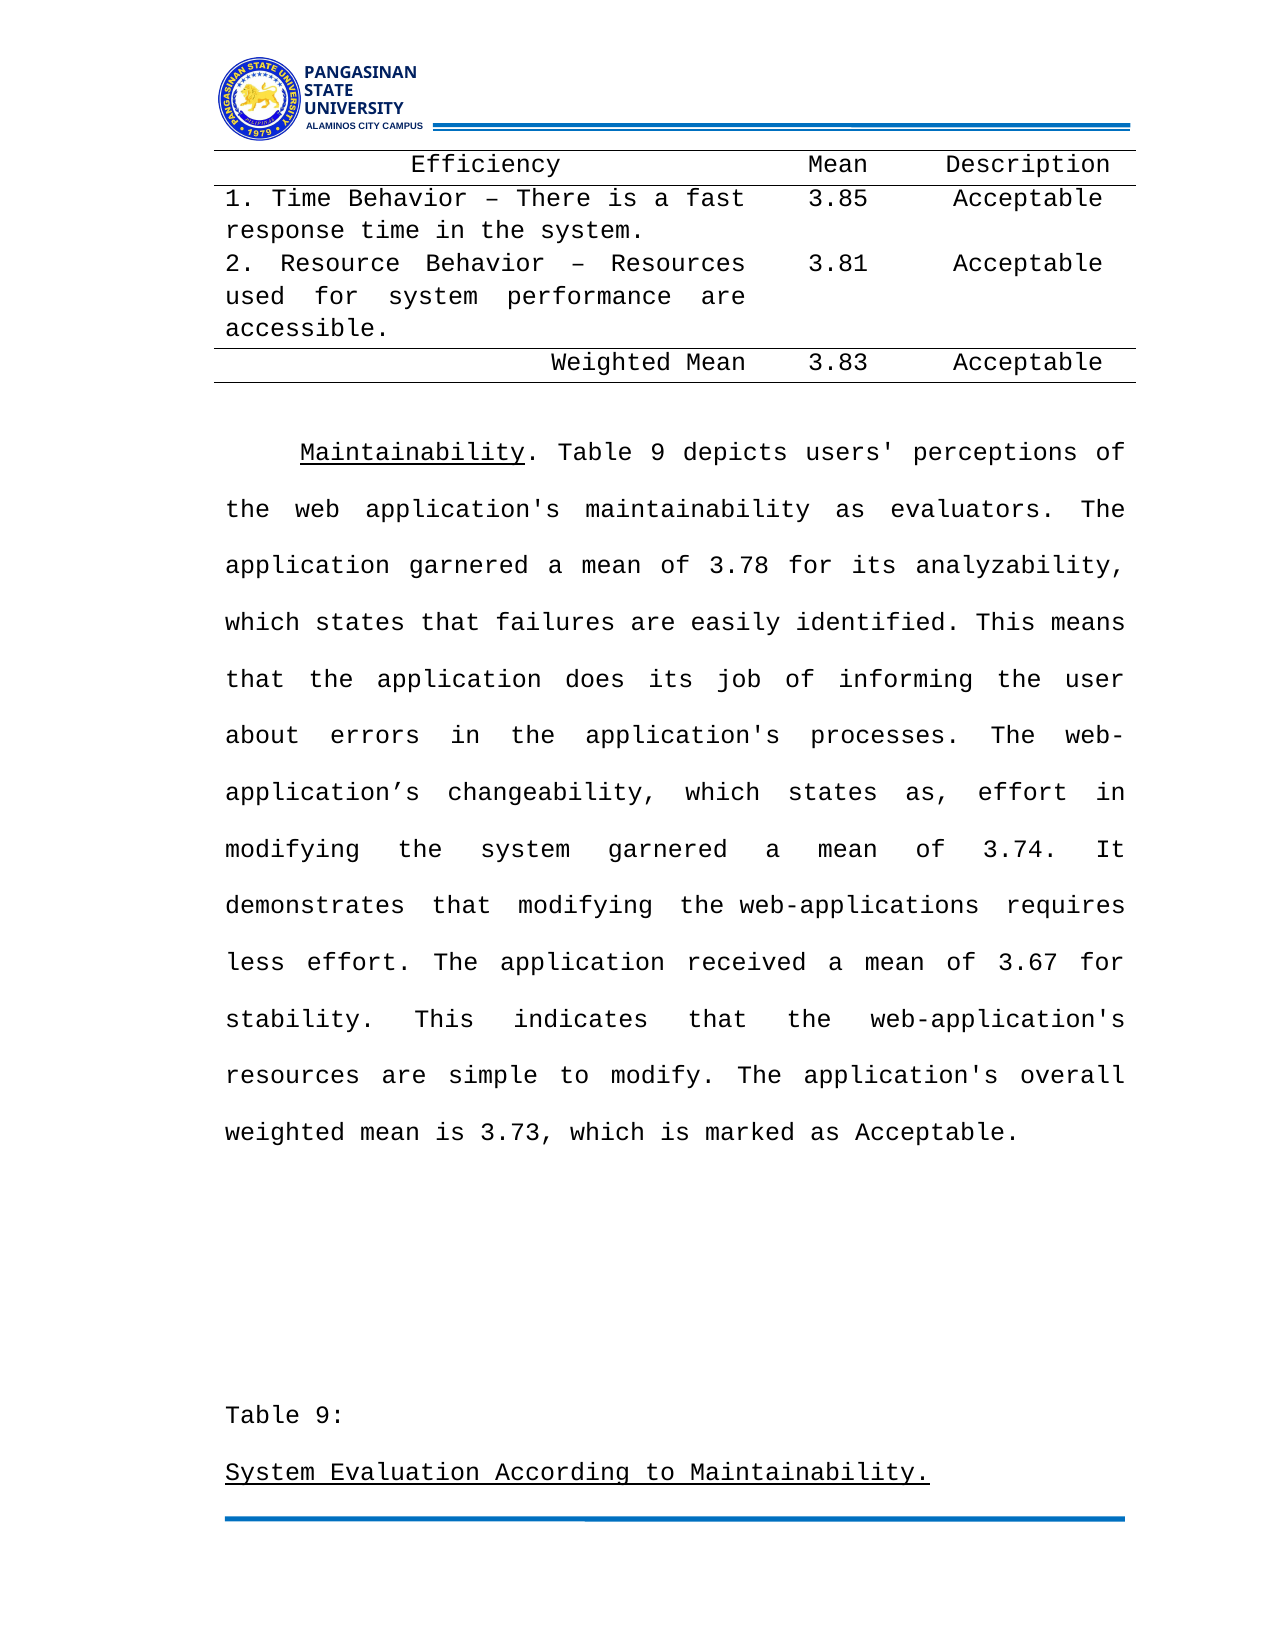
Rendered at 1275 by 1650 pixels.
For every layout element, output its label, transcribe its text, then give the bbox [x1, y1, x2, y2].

table_cell 3.81 [756, 251, 918, 348]
text System Evaluation According to Maintainability. [225, 1460, 1126, 1488]
table_cell 2. Resource Behavior – Resources used for system performance are accessible. [214, 251, 756, 348]
table_header Efficiency [214, 151, 756, 184]
picture [218, 57, 301, 141]
text Maintainability. Table 9 depicts users' perceptions of the web application's maintainability as evaluators. The application garnered a mean of 3.78 for its analyzability, which states that failures are easily identified. This means that the application does its job of informing the user about errors in the application's processes. The web-application’s changeability, which states as, effort in modifying the system garnered a mean of 3.74. It demonstrates that modifying the web-applications requires less effort. The application received a mean of 3.67 for stability. This indicates that the web-application's resources are simple to modify. The application's overall weighted mean is 3.73, which is marked as Acceptable. [225, 440, 1126, 1148]
table_cell 1. Time Behavior – There is a fast response time in the system. [214, 186, 756, 251]
table_cell Acceptable [919, 349, 1136, 382]
table_header Description [919, 151, 1136, 184]
table_cell Acceptable [919, 251, 1136, 348]
table_header Mean [756, 151, 918, 184]
table_cell Acceptable [919, 186, 1136, 251]
table_cell Weighted Mean [214, 349, 756, 382]
table_cell 3.83 [756, 349, 918, 382]
text Table 9: [225, 1403, 1126, 1431]
table_cell 3.85 [756, 186, 918, 251]
